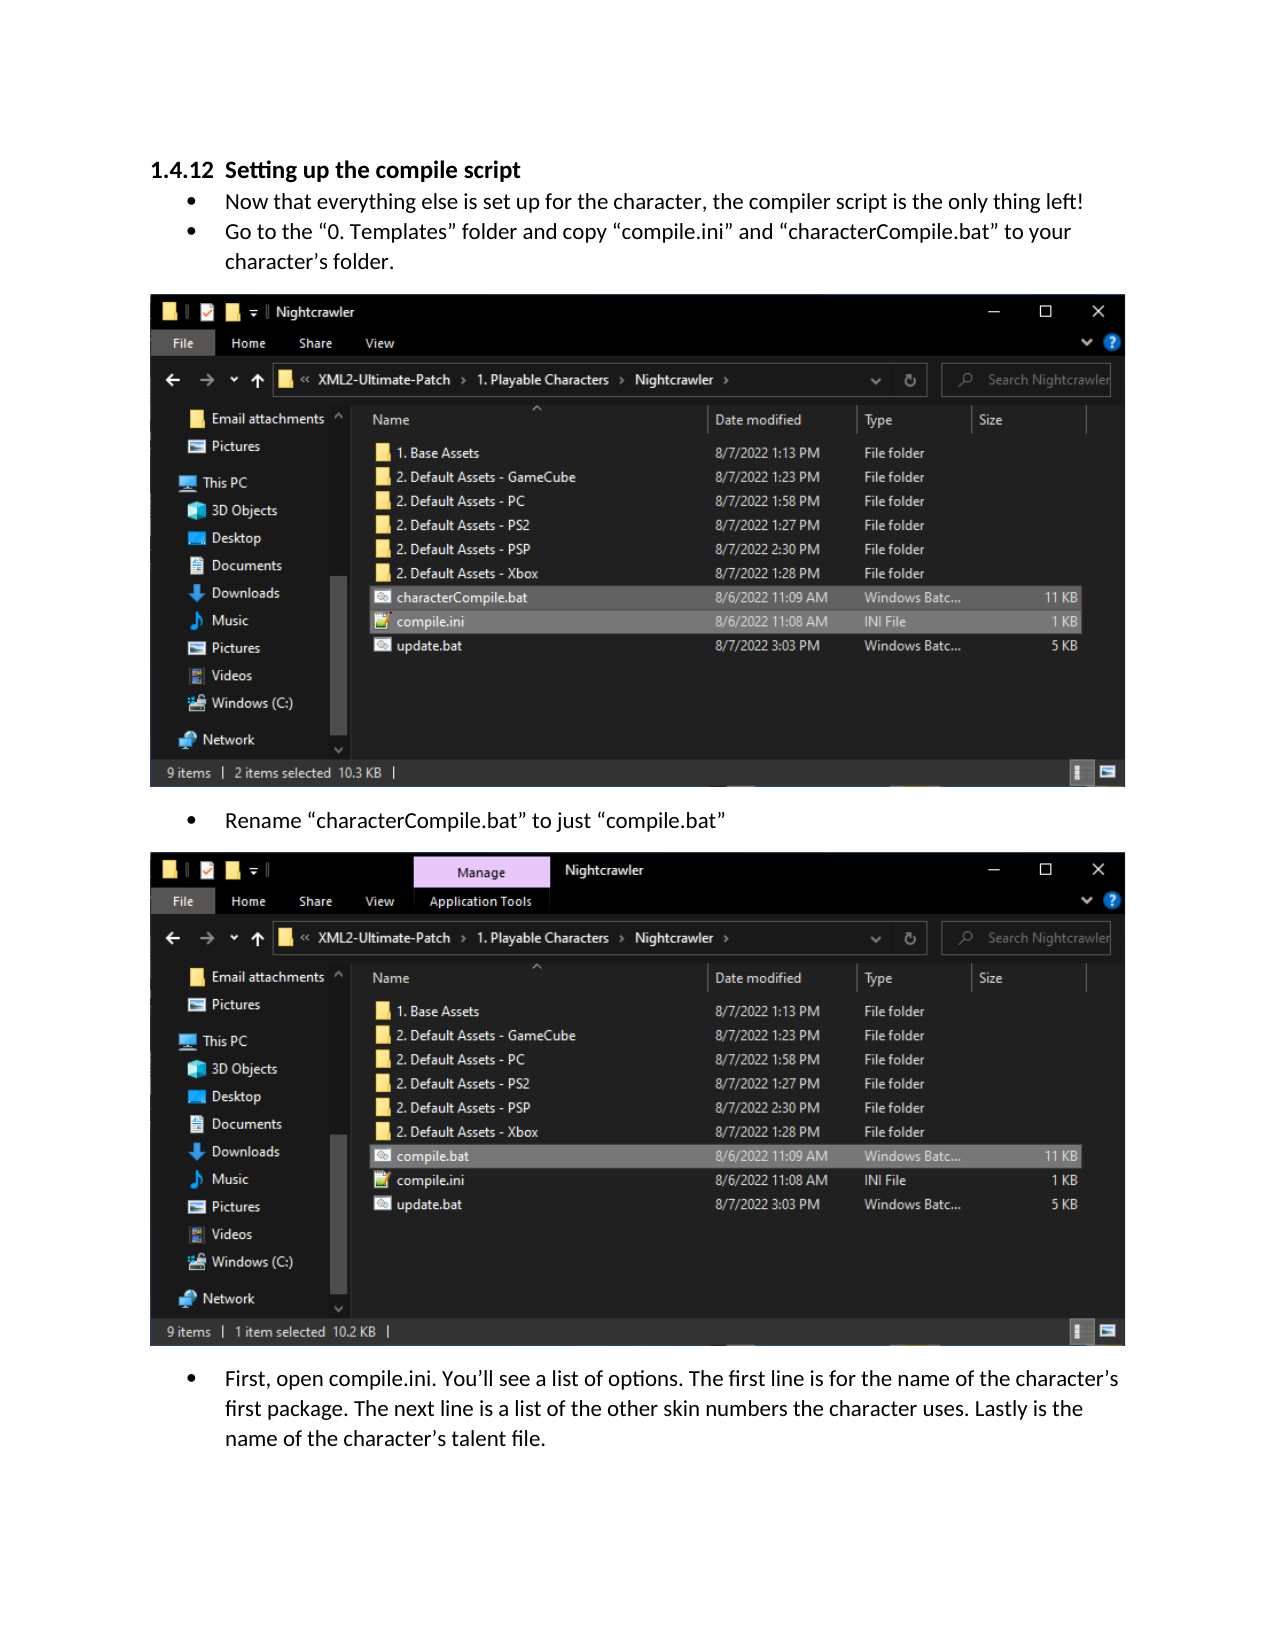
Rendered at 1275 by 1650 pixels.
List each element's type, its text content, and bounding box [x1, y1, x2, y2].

list Go to the “0. Templates” folder and copy “compile.ini” and “characterCompile.bat” to your character’s folder. [187, 217, 1125, 276]
list Now that everything else is set up for the character, the compiler script is the only thing left! [187, 187, 1125, 215]
list First, open compile.ini. You’ll see a list of options. The first line is for the name of the character’s first package. The next line is a list of the other skin numbers the character uses. Lastly is the name of the character’s talent file. [187, 1364, 1125, 1453]
subtitle Setting up the compile script [150, 154, 1125, 185]
picture [150, 852, 1125, 1346]
list Rename “characterCompile.bat” to just “compile.bat” [187, 806, 1125, 834]
picture [150, 294, 1125, 787]
